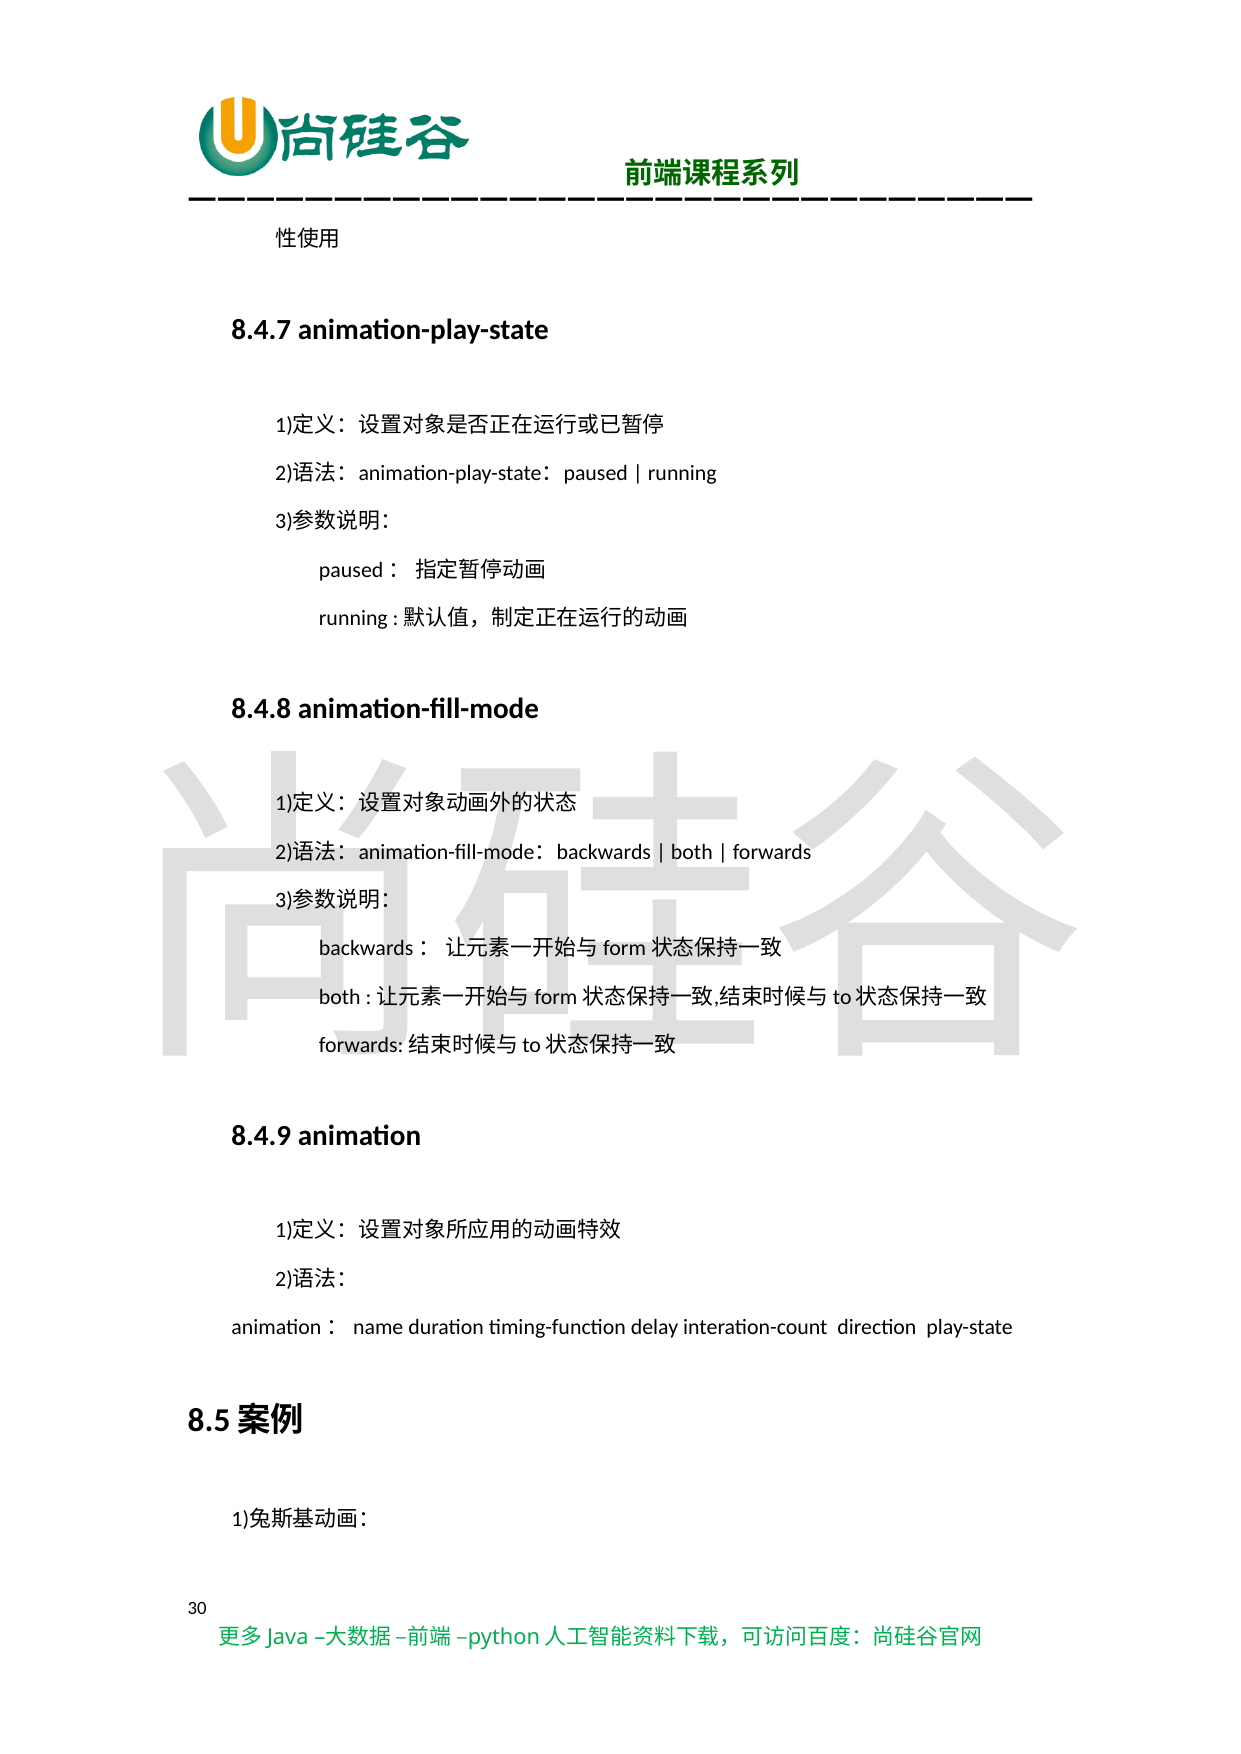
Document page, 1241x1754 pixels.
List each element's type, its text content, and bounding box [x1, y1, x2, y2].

subtitle 8.4.7 animation-play-state [187, 296, 1053, 361]
text paused ： 指定暂停动画 [275, 551, 1053, 584]
subtitle 8.5案例 [187, 1384, 1053, 1449]
text running : 默认值，制定正在运行的动画 [275, 600, 1053, 632]
text 3)参数说明： [231, 503, 1053, 536]
list forwards: 结束时候与to状态保持一致 [275, 1027, 1053, 1059]
subtitle 8.4.9 animation [187, 1102, 1053, 1167]
text 3)参数说明： [231, 882, 1053, 914]
text 1)定义：设置对象动画外的状态 [231, 785, 1053, 817]
picture [187, 88, 476, 184]
text backwards ： 让元素一开始与 form 状态保持一致 [275, 930, 1053, 962]
text 2)语法：animation-play-state：paused | running [231, 455, 1053, 487]
text 2)语法：animation-fill-mode：backwards | both | forwards [231, 833, 1053, 866]
text animation ： name duration timing-function delay interation-count direction play-state [187, 1309, 1053, 1341]
list 1)兔斯基动画： [187, 1500, 1053, 1533]
text 1)定义：设置对象所应用的动画特效 [231, 1212, 1053, 1244]
text both : 让元素一开始与 form 状态保持一致,结束时候与to状态保持一致 [275, 978, 1053, 1011]
subtitle 8.4.8 animation-fill-mode [187, 675, 1053, 740]
text 2)语法： [231, 1260, 1053, 1293]
text alternate-reverse:先反向运动在正常运动，并持续交替运行， 需要配合循环属性使用 [275, 221, 1053, 253]
text 1)定义：设置对象是否正在运行或已暂停 [231, 406, 1053, 439]
